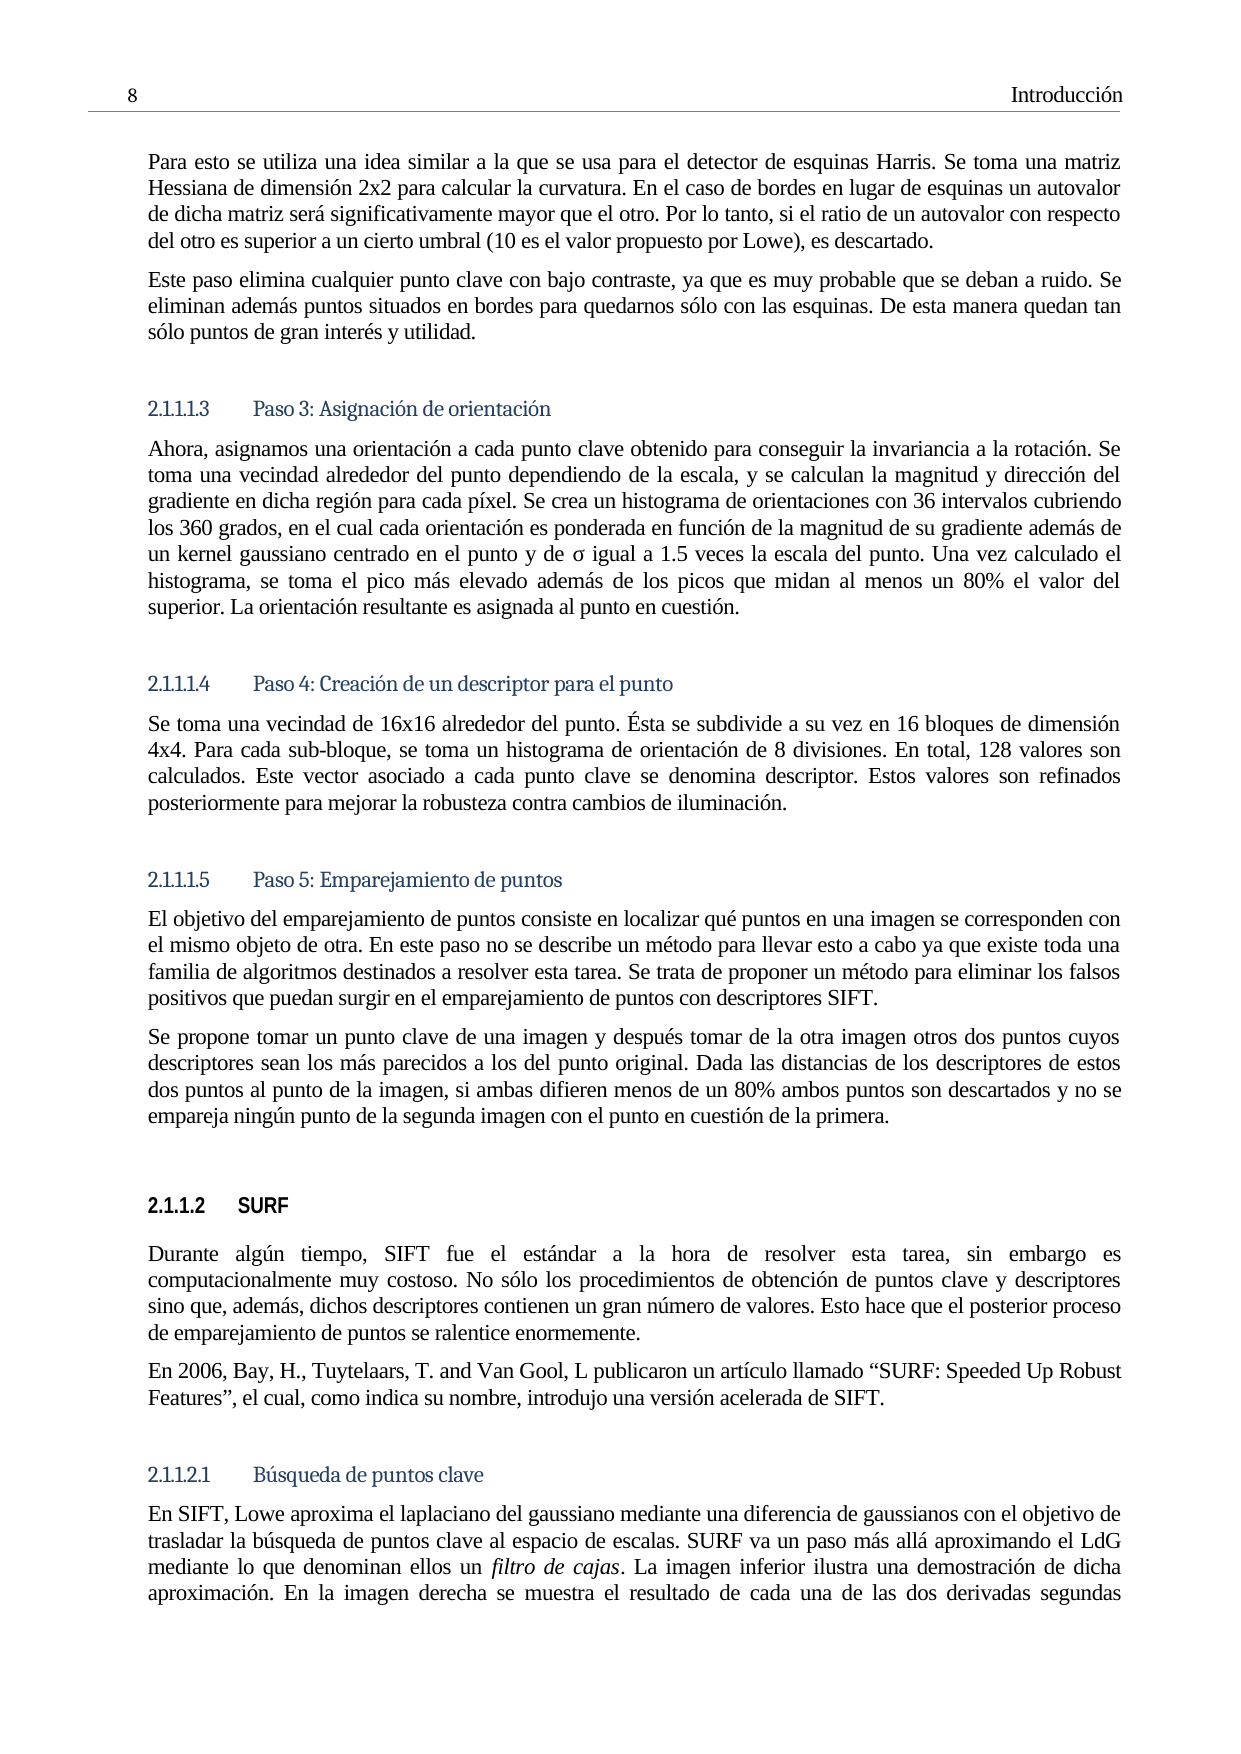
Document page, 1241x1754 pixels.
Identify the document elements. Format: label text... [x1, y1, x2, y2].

text Ahora, asignamos una orientación a cada punto clave obtenido para conseguir la invariancia a la rotación. Se toma una vecindad alrededor del punto dependiendo de la escala, y se calculan la magnitud y dirección del gradiente en dicha región para cada píxel. Se crea un histograma de orientaciones con 36 intervalos cubriendo los 360 grados, en el cual cada orientación es ponderada en función de la magnitud de su gradiente además de un kernel gaussiano centrado en el punto y de σ igual a 1.5 veces la escala del punto. Una vez calculado el histograma, se toma el pico más elevado además de los picos que midan al menos un 80% el valor del superior. La orientación resultante es asignada al punto en cuestión. [148, 435, 1122, 619]
subtitle Paso 4: Creación de un descriptor para el punto [148, 671, 1122, 697]
subtitle Paso 3: Asignación de orientación [148, 396, 1122, 422]
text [148, 1500, 1122, 1606]
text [148, 148, 1122, 253]
text Se propone tomar un punto clave de una imagen y después tomar de la otra imagen otros dos puntos cuyos descriptores sean los más parecidos a los del punto original. Dada las distancias de los descriptores de estos dos puntos al punto de la imagen, si ambas difieren menos de un 80% ambos puntos son descartados y no se empareja ningún punto de la segunda imagen con el punto en cuestión de la primera. [148, 1023, 1122, 1128]
subtitle Paso 5: Emparejamiento de puntos [148, 866, 1122, 893]
subtitle Búsqueda de puntos clave [148, 1462, 1122, 1488]
text En 2006, Bay, H., Tuytelaars, T. and Van Gool, L publicaron un artículo llamado “SURF: Speeded Up Robust Features”, el cual, como indica su nombre, introdujo una versión acelerada de SIFT. [148, 1357, 1122, 1410]
text Durante algún tiempo, SIFT fue el estándar a la hora de resolver esta tarea, sin embargo es computacionalmente muy costoso. No sólo los procedimientos de obtención de puntos clave y descriptores sino que, además, dichos descriptores contienen un gran número de valores. Esto hace que el posterior proceso de emparejamiento de puntos se ralentice enormemente. [148, 1239, 1122, 1345]
text Este paso elimina cualquier punto clave con bajo contraste, ya que es muy probable que se deban a ruido. Se eliminan además puntos situados en bordes para quedarnos sólo con las esquinas. De esta manera quedan tan sólo puntos de gran interés y utilidad. [148, 266, 1122, 345]
subtitle SURF [148, 1192, 1122, 1219]
text El objetivo del emparejamiento de puntos consiste en localizar qué puntos en una imagen se corresponden con el mismo objeto de otra. En este paso no se describe un método para llevar esto a cabo ya que existe toda una familia de algoritmos destinados a resolver esta tarea. Se trata de proponer un método para eliminar los falsos positivos que puedan surgir en el emparejamiento de puntos con descriptores SIFT. [148, 905, 1122, 1011]
text Se toma una vecindad de 16x16 alrededor del punto. Ésta se subdivide a su vez en 16 bloques de dimensión 4x4. Para cada sub-bloque, se toma un histograma de orientación de 8 divisiones. En total, 128 valores son calculados. Este vector asociado a cada punto clave se denomina descriptor. Estos valores son refinados posteriormente para mejorar la robusteza contra cambios de iluminación. [148, 709, 1122, 815]
